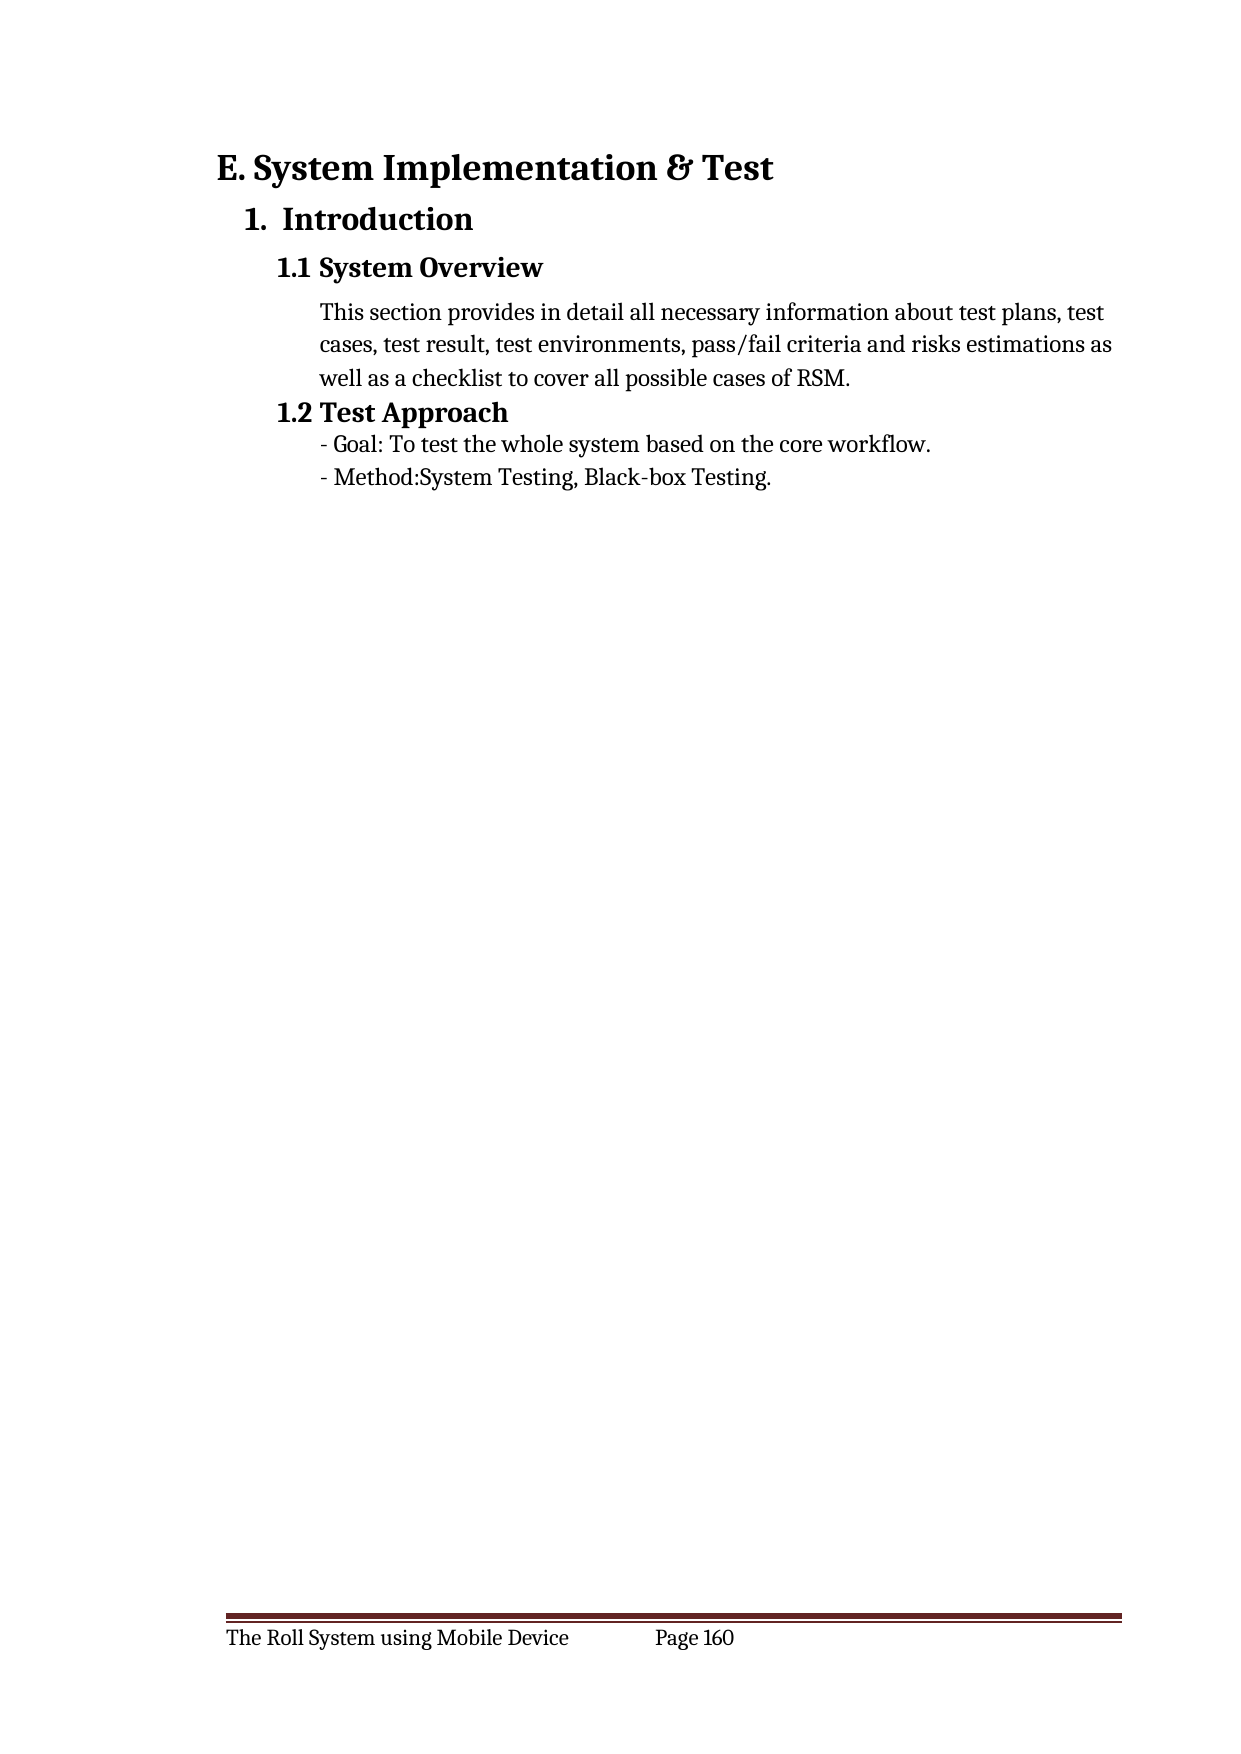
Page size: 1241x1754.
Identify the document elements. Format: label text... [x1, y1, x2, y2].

text This section provides in detail all necessary information about test plans, test cases, test result, test environments, pass/fail criteria and risks estimations as well as a checklist to cover all possible cases of RSM. [319, 297, 1122, 392]
subtitle System Overview [277, 251, 1122, 285]
subtitle Test Approach [277, 396, 1122, 430]
subtitle Introduction [244, 201, 1122, 239]
text - Goal: To test the whole system based on the core workflow. [319, 430, 1122, 459]
text - Method:System Testing, Black-box Testing. [319, 463, 1122, 492]
subtitle System Implementation & Test [216, 147, 1122, 190]
